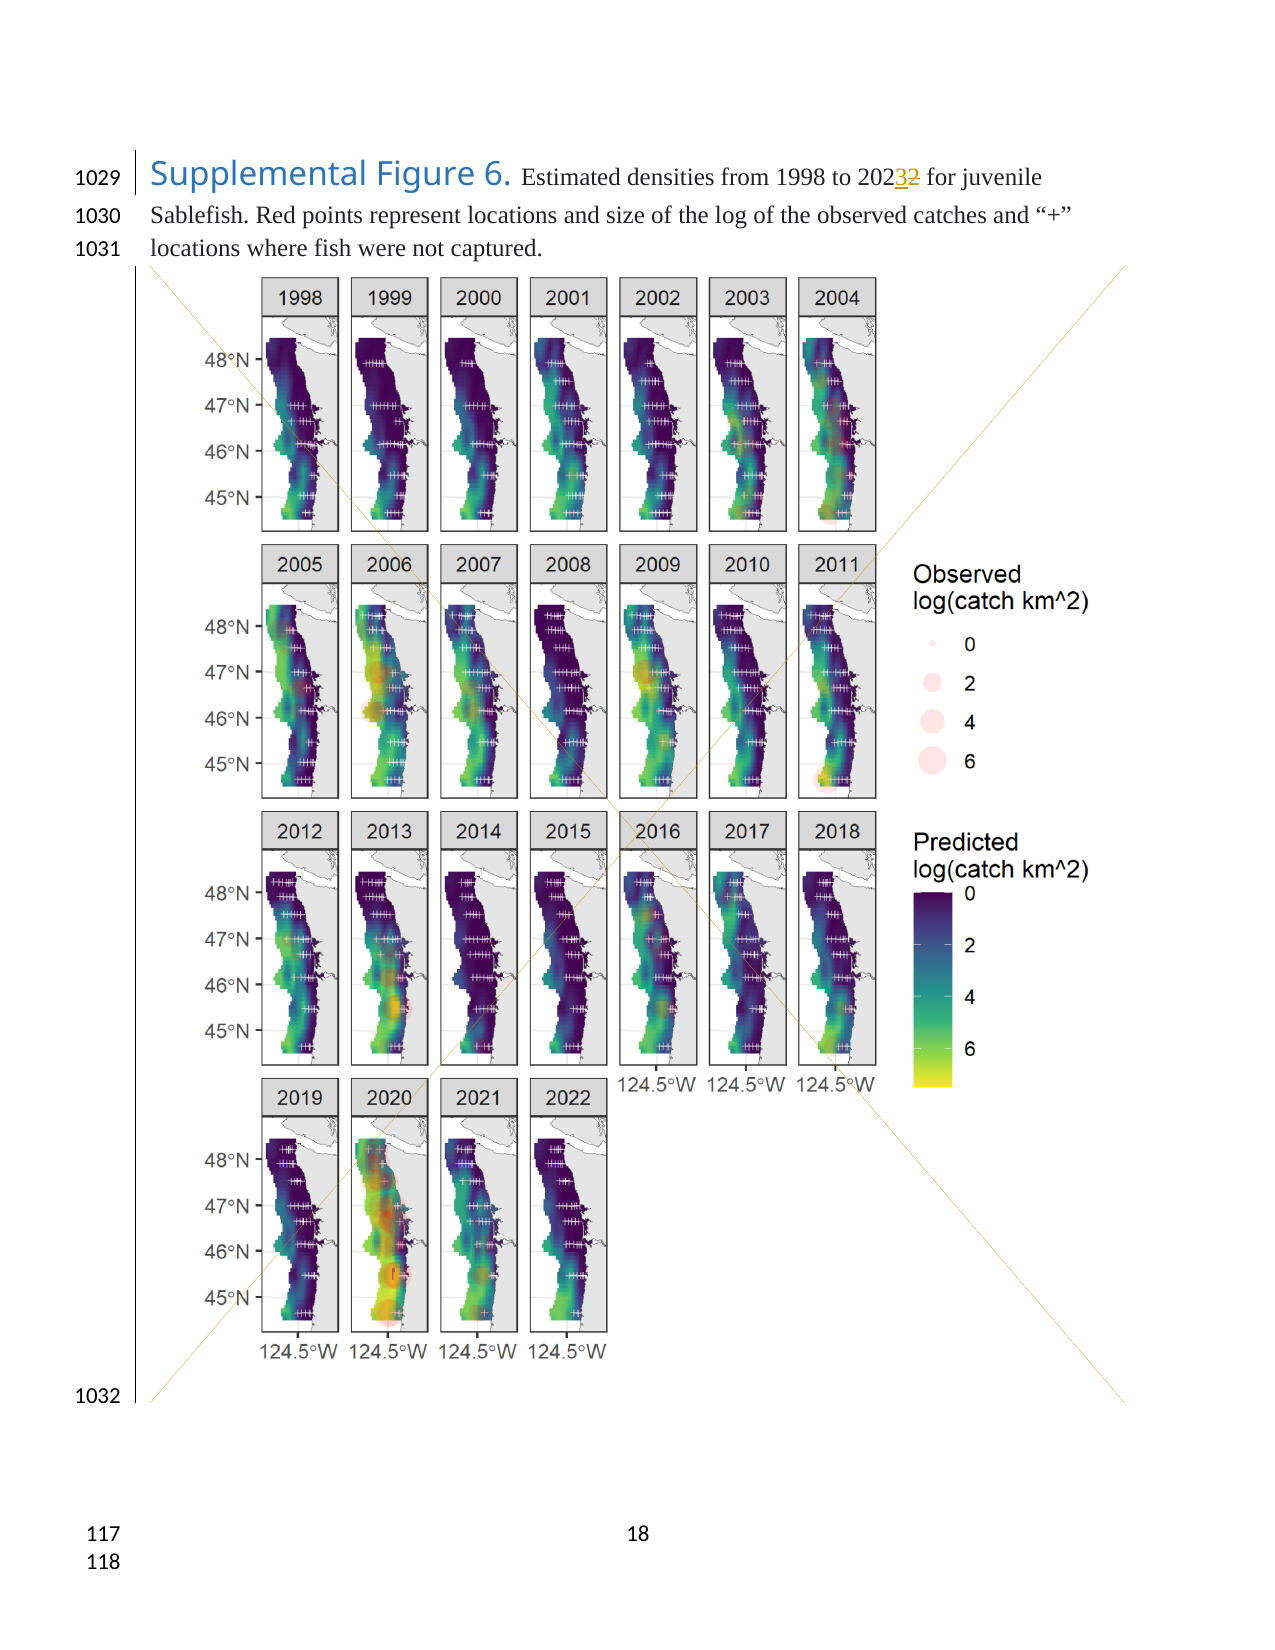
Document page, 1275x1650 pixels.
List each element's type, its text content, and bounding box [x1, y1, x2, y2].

picture [150, 268, 636, 1401]
picture [151, 836, 1124, 1404]
picture [639, 267, 1125, 1401]
subtitle Supplemental Figure 6. Estimated densities from 1998 to 202 for juvenile Sablefish. Red points represent locations and size of the log of the observed catches and “+” locations where fish were not captured. [150, 150, 1125, 261]
picture [151, 265, 1124, 833]
